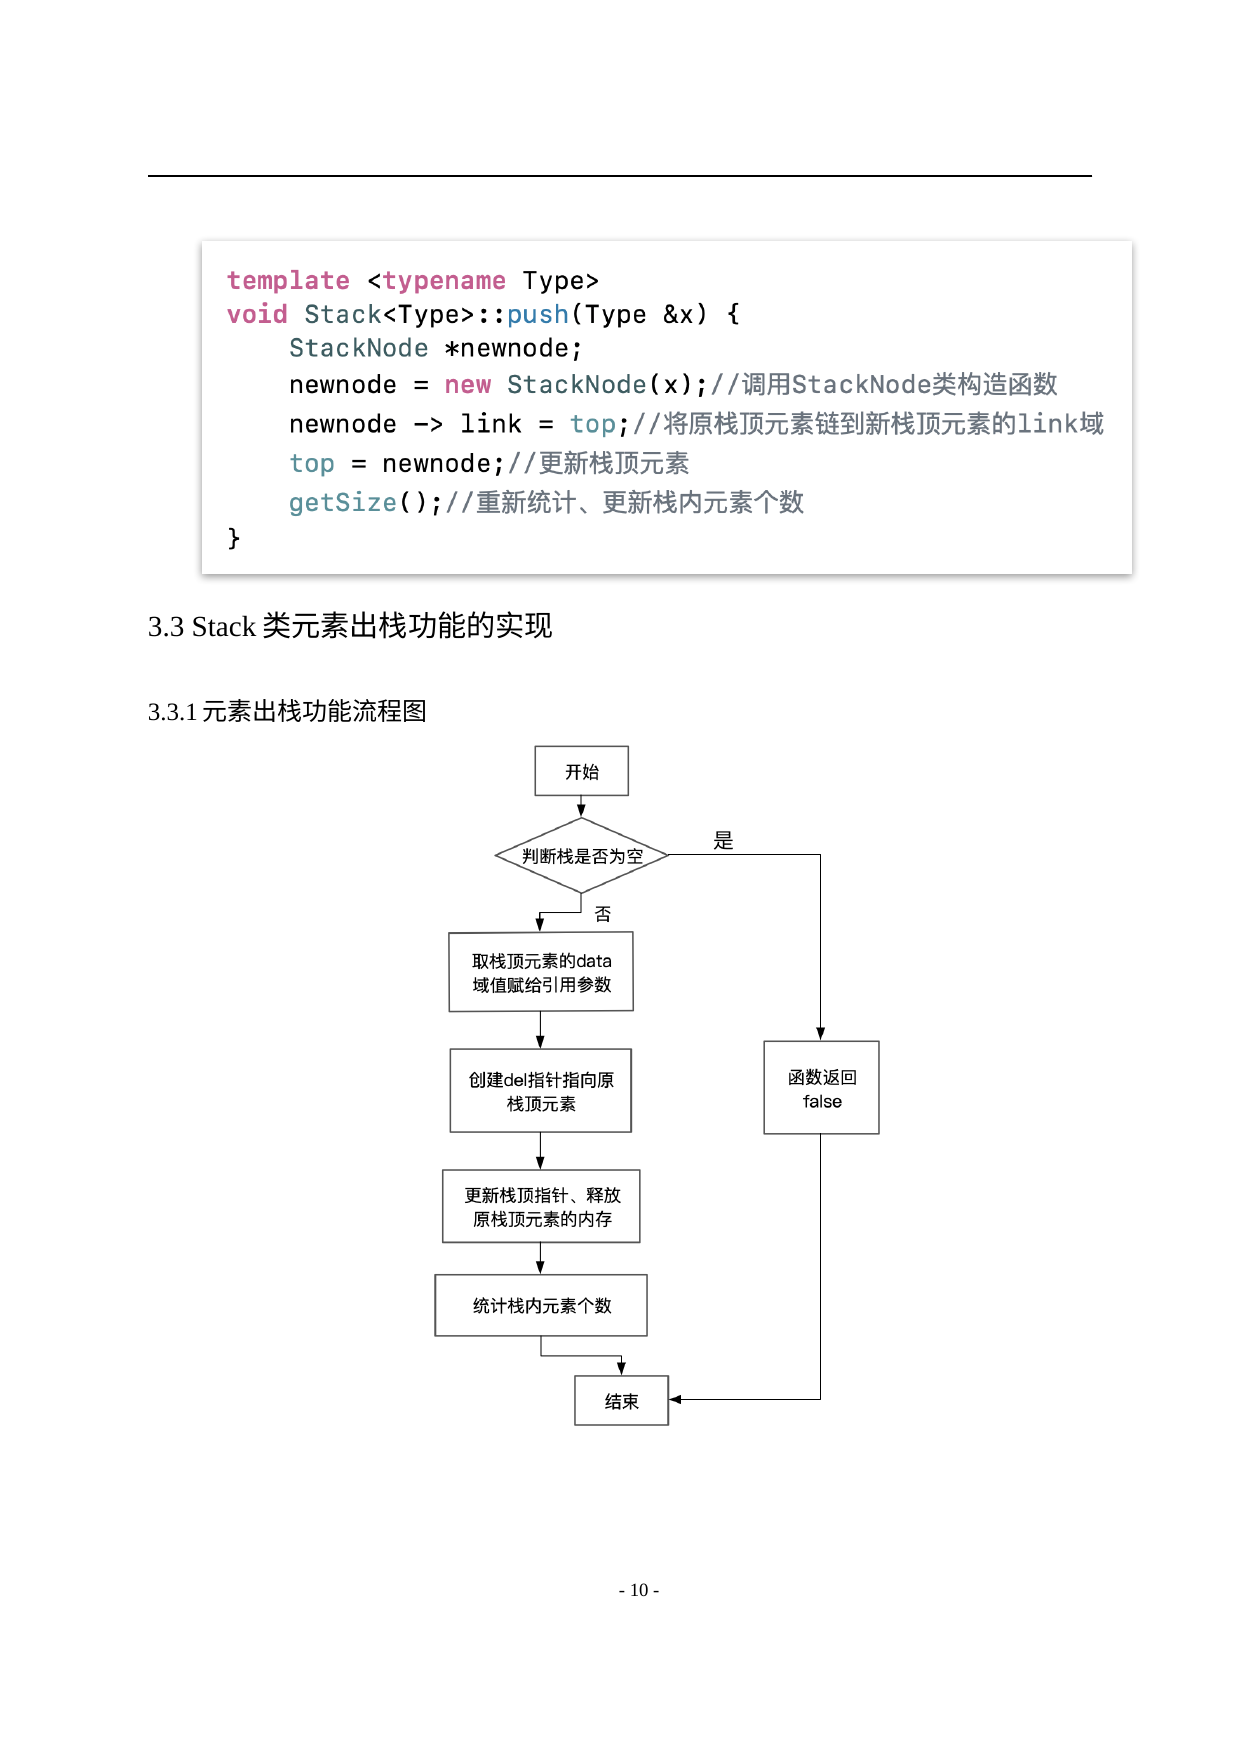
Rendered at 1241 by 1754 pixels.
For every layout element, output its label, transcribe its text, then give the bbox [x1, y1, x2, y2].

subtitle 3.3.1元素出栈功能流程图 [148, 691, 1092, 727]
subtitle 3.3 Stack类元素出栈功能的实现 [148, 603, 1092, 645]
picture [288, 741, 939, 1427]
picture [216, 256, 1118, 560]
